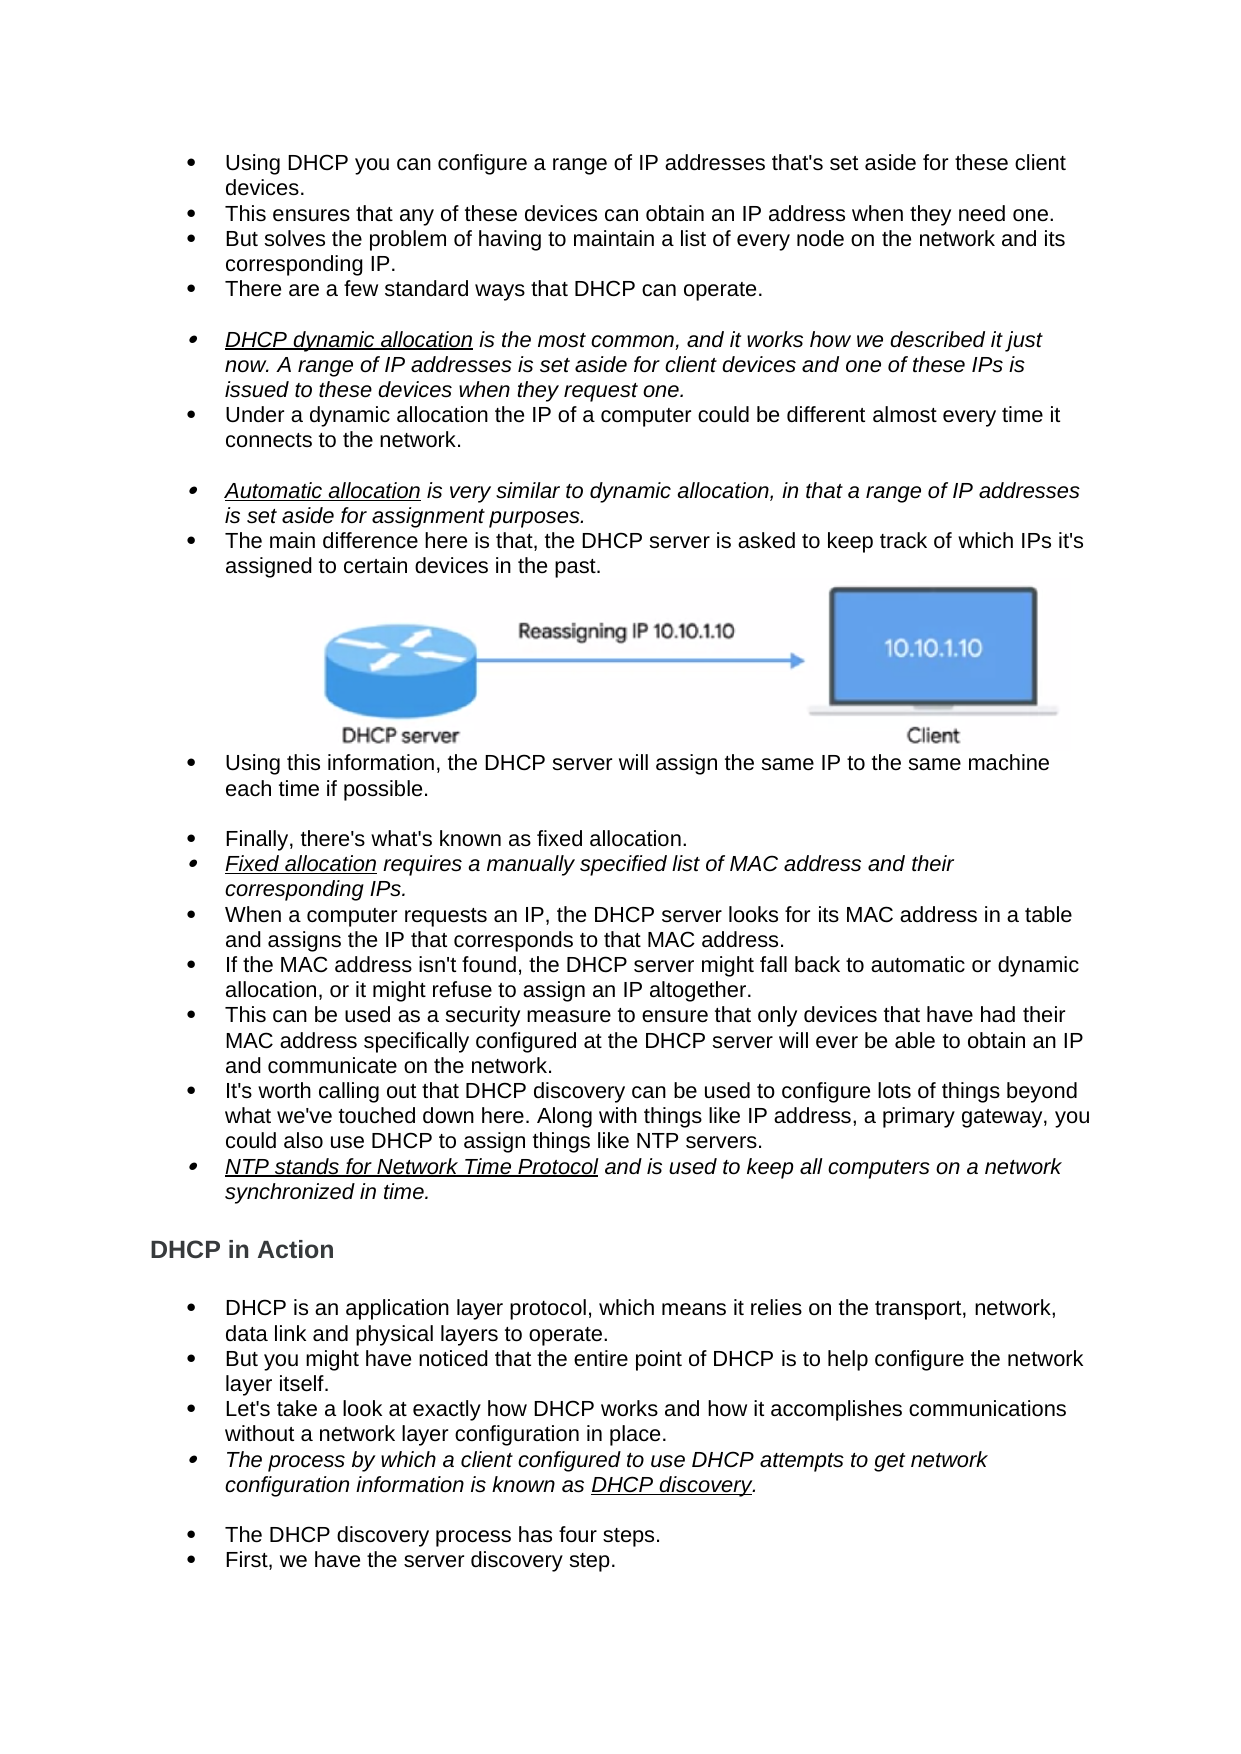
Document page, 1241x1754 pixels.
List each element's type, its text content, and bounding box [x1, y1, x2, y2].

list First, we have the server discovery step. [187, 1547, 1090, 1572]
list When a computer requests an IP, the DHCP server looks for its MAC address in a table and assigns the IP that corresponds to that MAC address. [187, 901, 1090, 952]
list The main difference here is that, the DHCP server is asked to keep track of which IPs it's assigned to certain devices in the past. [187, 528, 1090, 578]
list Let's take a look at exactly how DHCP works and how it accomplishes communications without a network layer configuration in place. [187, 1396, 1090, 1446]
list NTP stands for Network Time Protocol and is used to keep all computers on a network synchronized in time. [187, 1153, 1090, 1204]
subtitle DHCP in Action [150, 1235, 1090, 1264]
list Using DHCP you can configure a range of IP addresses that's set aside for these client devices. [187, 150, 1090, 200]
list DHCP is an application layer protocol, which means it relies on the transport, network, data link and physical layers to operate. [187, 1295, 1090, 1346]
list Finally, there's what's known as fixed allocation. [187, 826, 1090, 851]
list Using this information, the DHCP server will assign the same IP to the same machine each time if possible. [187, 750, 1090, 801]
list The DHCP discovery process has four steps. [187, 1522, 1090, 1547]
list But you might have noticed that the entire point of DHCP is to help configure the network layer itself. [187, 1346, 1090, 1396]
list DHCP dynamic allocation is the most common, and it works how we described it just now. A range of IP addresses is set aside for client devices and one of these IPs is issued to these devices when they request one. [187, 326, 1090, 402]
list But solves the problem of having to maintain a list of every node on the network and its corresponding IP. [187, 226, 1090, 276]
list Fixed allocation requires a manually specified list of MAC address and their corresponding IPs. [187, 851, 1090, 901]
list There are a few standard ways that DHCP can operate. [187, 276, 1090, 301]
list The process by which a client configured to use DHCP attempts to get network configuration information is known as DHCP discovery. [187, 1446, 1090, 1497]
list This ensures that any of these devices can obtain an IP address when they need one. [187, 200, 1090, 226]
picture [300, 578, 1071, 751]
list It's worth calling out that DHCP discovery can be used to configure lots of things beyond what we've touched down here. Along with things like IP address, a primary gateway, you could also use DHCP to assign things like NTP servers. [187, 1078, 1090, 1153]
list If the MAC address isn't found, the DHCP server might fall back to automatic or dynamic allocation, or it might refuse to assign an IP altogether. [187, 952, 1090, 1002]
list This can be used as a security measure to ensure that only devices that have had their MAC address specifically configured at the DHCP server will ever be able to obtain an IP and communicate on the network. [187, 1002, 1090, 1078]
list Under a dynamic allocation the IP of a computer could be different almost every time it connects to the network. [187, 402, 1090, 452]
list Automatic allocation is very similar to dynamic allocation, in that a range of IP addresses is set aside for assignment purposes. [187, 478, 1090, 528]
